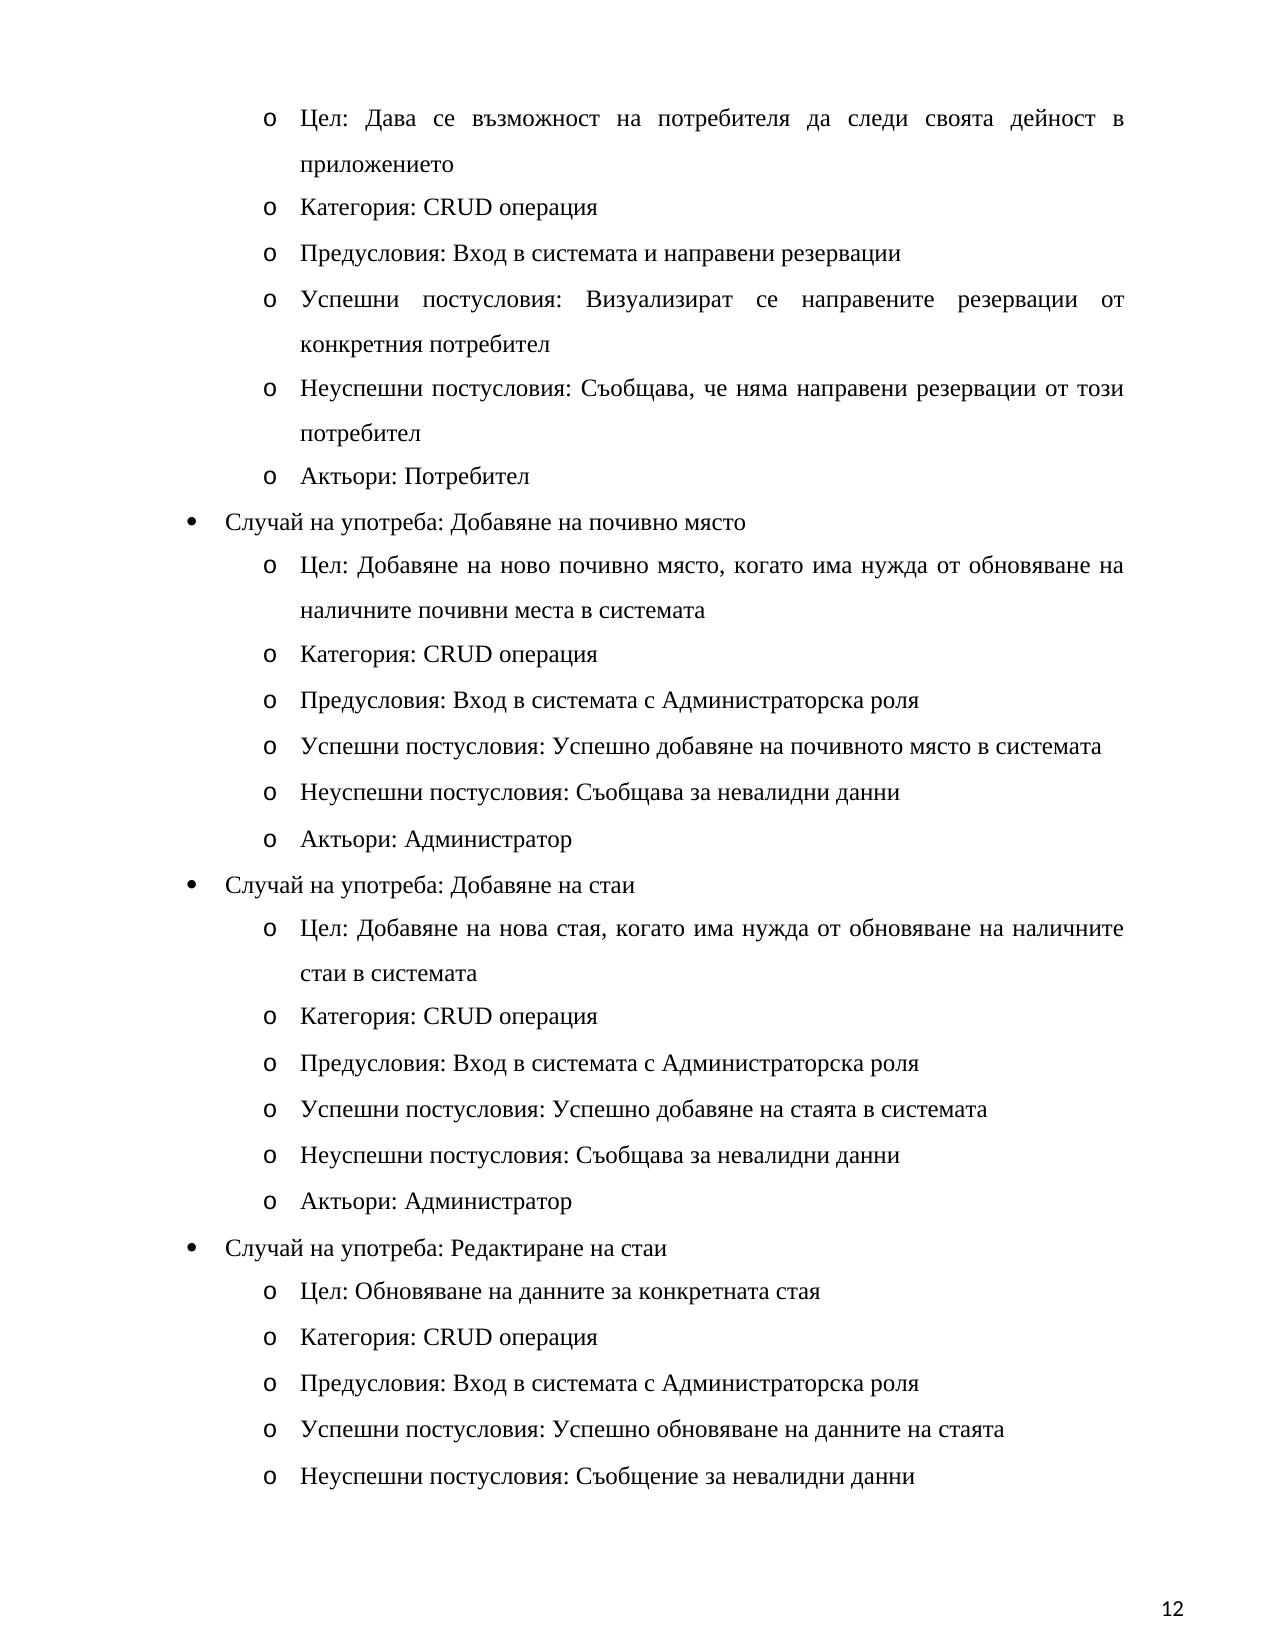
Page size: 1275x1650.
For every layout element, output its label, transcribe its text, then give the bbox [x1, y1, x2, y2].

list Цел: Дава се възможност на потребителя да следи своята дейност в приложението [262, 103, 1125, 177]
list Успешни постусловия: Успешно добавяне на почивното място в системата [262, 731, 1125, 762]
list Неуспешни постусловия: Съобщава, че няма направени резервации от този потребител [262, 373, 1125, 447]
list Цел: Добавяне на ново почивно място, когато има нужда от обновяване на наличните почивни места в системата [262, 550, 1125, 624]
list Актьори: Потребител [262, 461, 1125, 492]
list Неуспешни постусловия: Съобщава за невалидни данни [262, 1140, 1125, 1171]
list Предусловия: Вход в системата с Администраторска роля [262, 685, 1125, 716]
list Цел: Добавяне на нова стая, когато има нужда от обновяване на наличните стаи в системата [262, 913, 1125, 987]
list Успешни постусловия: Успешно добавяне на стаята в системата [262, 1094, 1125, 1125]
list Актьори: Администратор [262, 1186, 1125, 1217]
list Успешни постусловия: Визуализират се направените резервации от конкретния потребител [262, 284, 1125, 358]
list Актьори: Администратор [262, 824, 1125, 854]
list Успешни постусловия: Успешно обновяване на данните на стаята [262, 1414, 1125, 1445]
list Случай на употреба: Редактиране на стаи [187, 1233, 1125, 1261]
list Цел: Обновяване на данните за конкретната стая [262, 1276, 1125, 1307]
list Случай на употреба: Добавяне на почивно място [187, 507, 1125, 536]
list Категория: CRUD операция [262, 639, 1125, 669]
list Предусловия: Вход в системата с Администраторска роля [262, 1048, 1125, 1078]
list Предусловия: Вход в системата и направени резервации [262, 238, 1125, 269]
list Неуспешни постусловия: Съобщение за невалидни данни [262, 1461, 1125, 1492]
list Случай на употреба: Добавяне на стаи [187, 870, 1125, 899]
list Категория: CRUD операция [262, 192, 1125, 223]
list Категория: CRUD операция [262, 1001, 1125, 1032]
list Категория: CRUD операция [262, 1322, 1125, 1353]
list Неуспешни постусловия: Съобщава за невалидни данни [262, 777, 1125, 808]
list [262, 1368, 1125, 1399]
